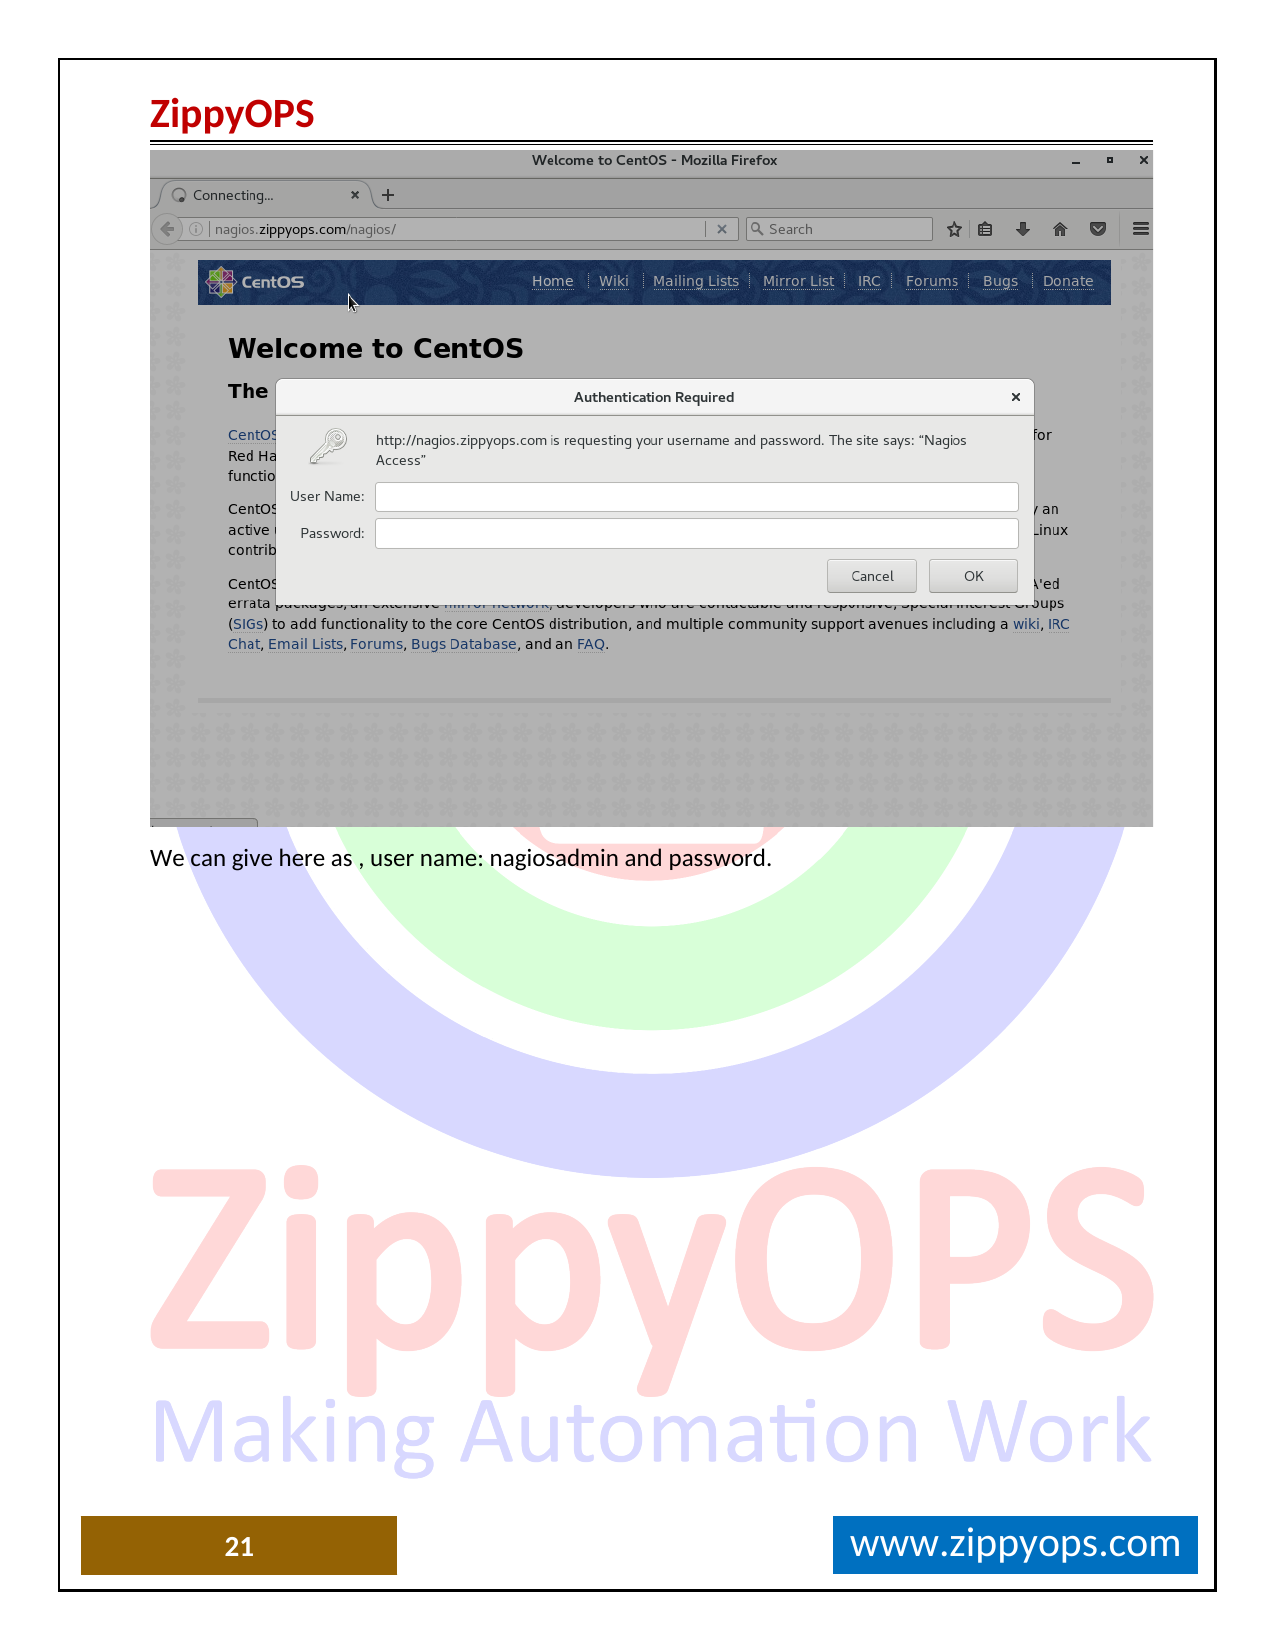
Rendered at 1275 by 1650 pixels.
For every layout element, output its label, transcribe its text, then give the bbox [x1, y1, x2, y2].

text We can give here as , user name: nagiosadmin and password. [150, 842, 1153, 873]
picture [150, 150, 1154, 827]
